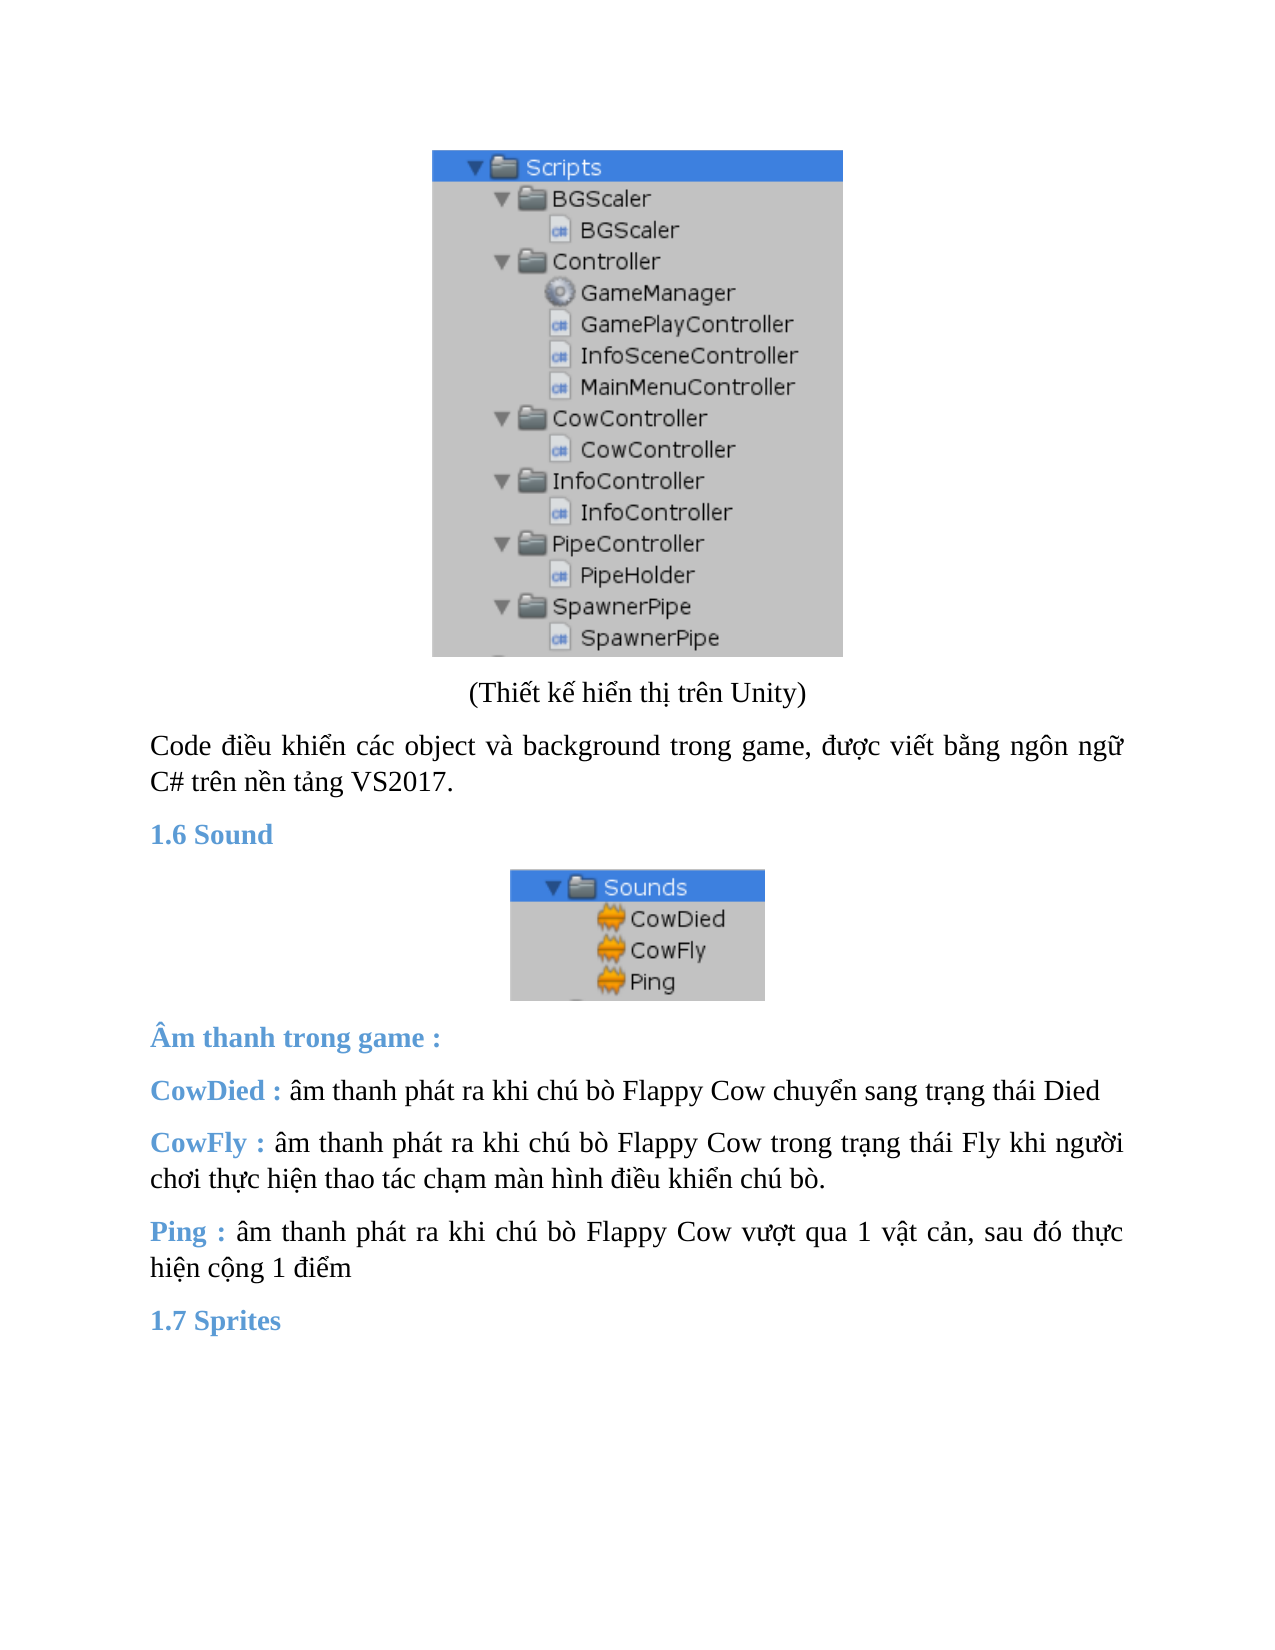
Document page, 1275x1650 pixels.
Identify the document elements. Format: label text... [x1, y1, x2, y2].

text 1.6 Sound [150, 817, 1125, 850]
picture [432, 150, 843, 657]
text Ping : âm thanh phát ra khi chú bò Flappy Cow vượt qua 1 vật cản, sau đó thực hiện cộng 1 điểm [150, 1214, 1125, 1284]
text CowFly : âm thanh phát ra khi chú bò Flappy Cow trong trạng thái Fly khi người chơi thực hiện thao tác chạm màn hình điều khiển chú bò. [150, 1125, 1125, 1195]
text Code điều khiển các object và background trong game, được viết bằng ngôn ngữ C# trên nền tảng VS2017. [150, 728, 1125, 798]
picture [510, 869, 765, 1001]
text (Thiết kế hiển thị trên Unity) [150, 675, 1125, 709]
text CowDied : âm thanh phát ra khi chú bò Flappy Cow chuyển sang trạng thái Died [150, 1073, 1125, 1106]
text Âm thanh trong game : [150, 1020, 1125, 1053]
text 1.7 Sprites [150, 1303, 1125, 1337]
